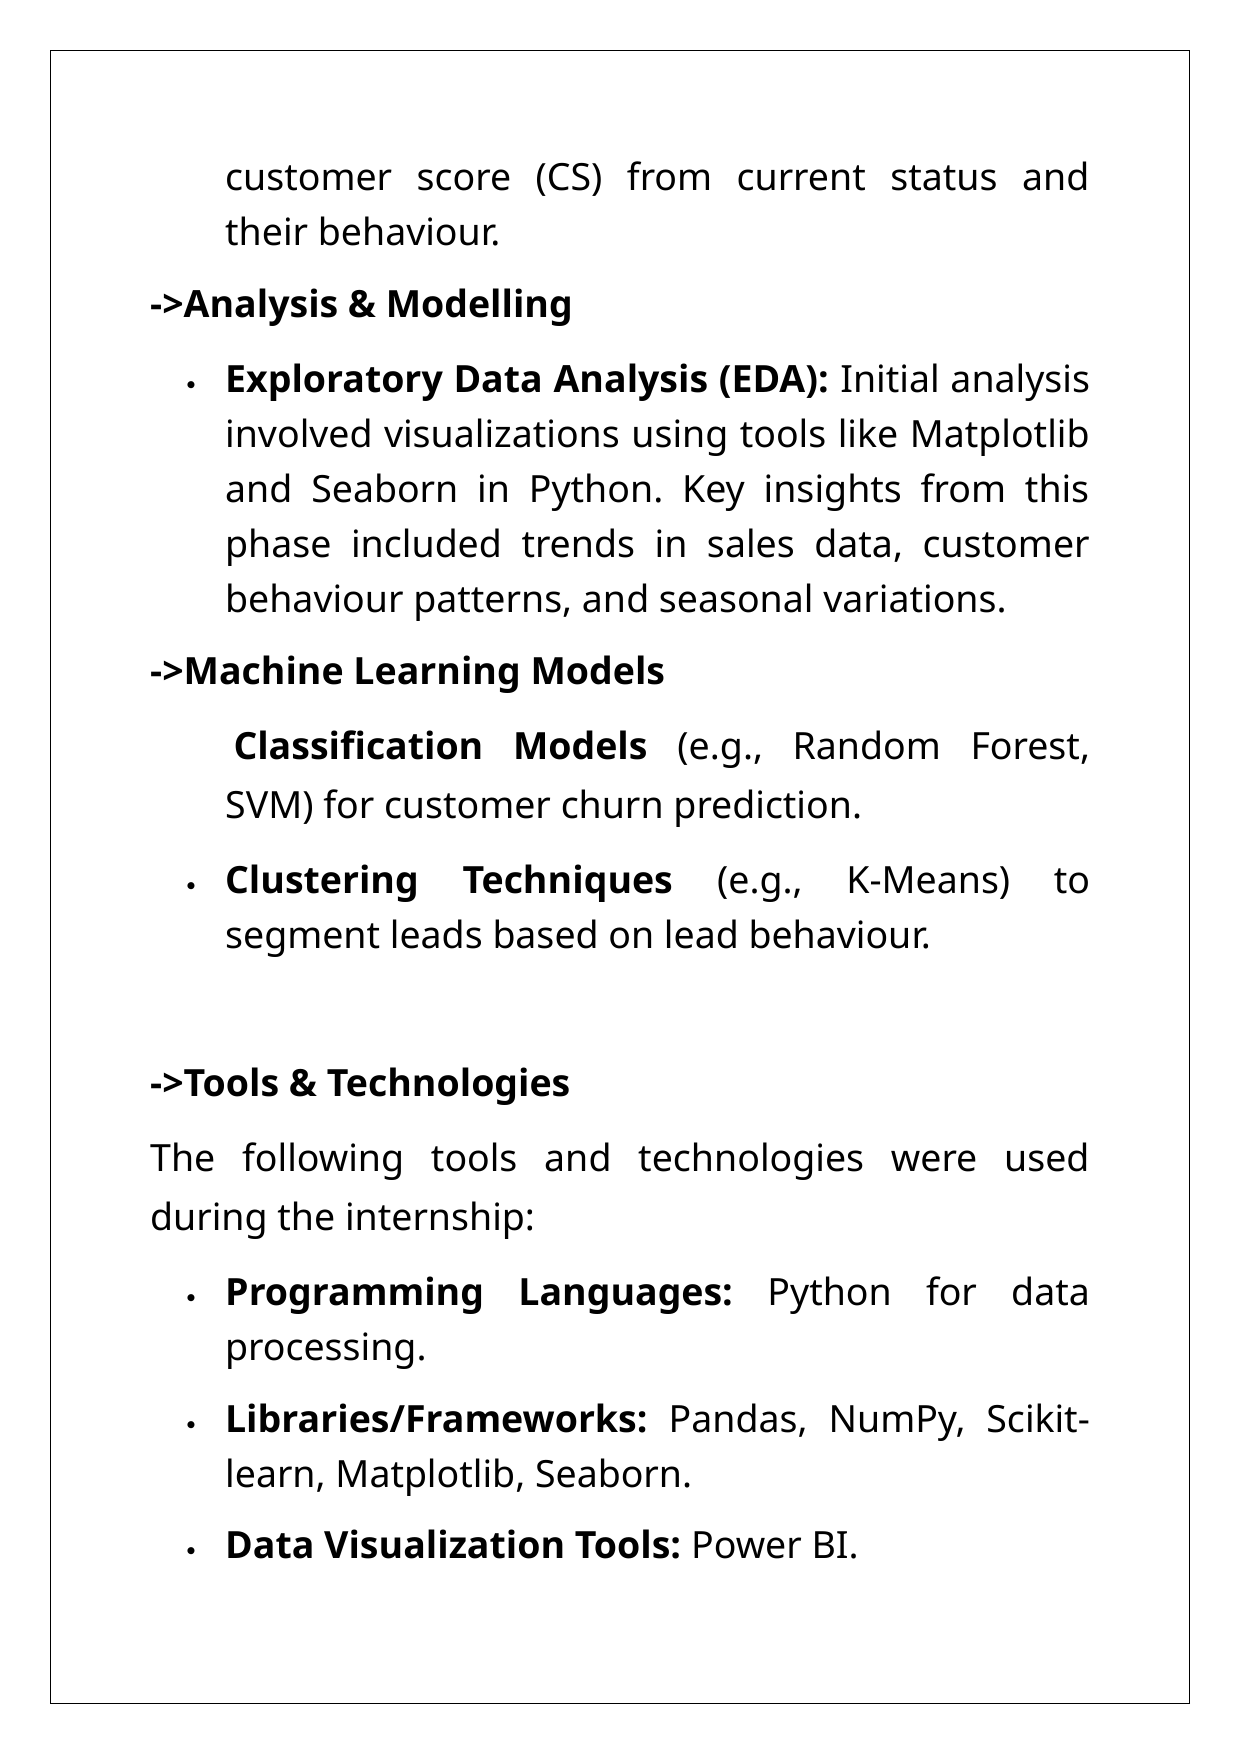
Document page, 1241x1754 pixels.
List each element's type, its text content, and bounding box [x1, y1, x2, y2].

text The following tools and technologies were used during the internship: [150, 1131, 1090, 1241]
text ->Analysis & Modelling [150, 277, 1090, 328]
list Exploratory Data Analysis (EDA): Initial analysis involved visualizations using tools like Matplotlib and Seaborn in Python. Key insights from this phase included trends in sales data, customer behaviour patterns, and seasonal variations. [187, 352, 1090, 624]
text Classification Models (e.g., Random Forest, SVM) for customer churn prediction. [225, 720, 1090, 829]
list Data Visualization Tools: Power BI. [187, 1519, 1090, 1570]
text ->Tools & Technologies [150, 1056, 1090, 1107]
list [187, 150, 1090, 256]
list Libraries/Frameworks: Pandas, NumPy, Scikit-learn, Matplotlib, Seaborn. [187, 1392, 1090, 1498]
text ->Machine Learning Models [150, 644, 1090, 695]
list Clustering Techniques (e.g., K-Means) to segment leads based on lead behaviour. [187, 854, 1090, 960]
list Programming Languages: Python for data processing. [187, 1265, 1090, 1371]
